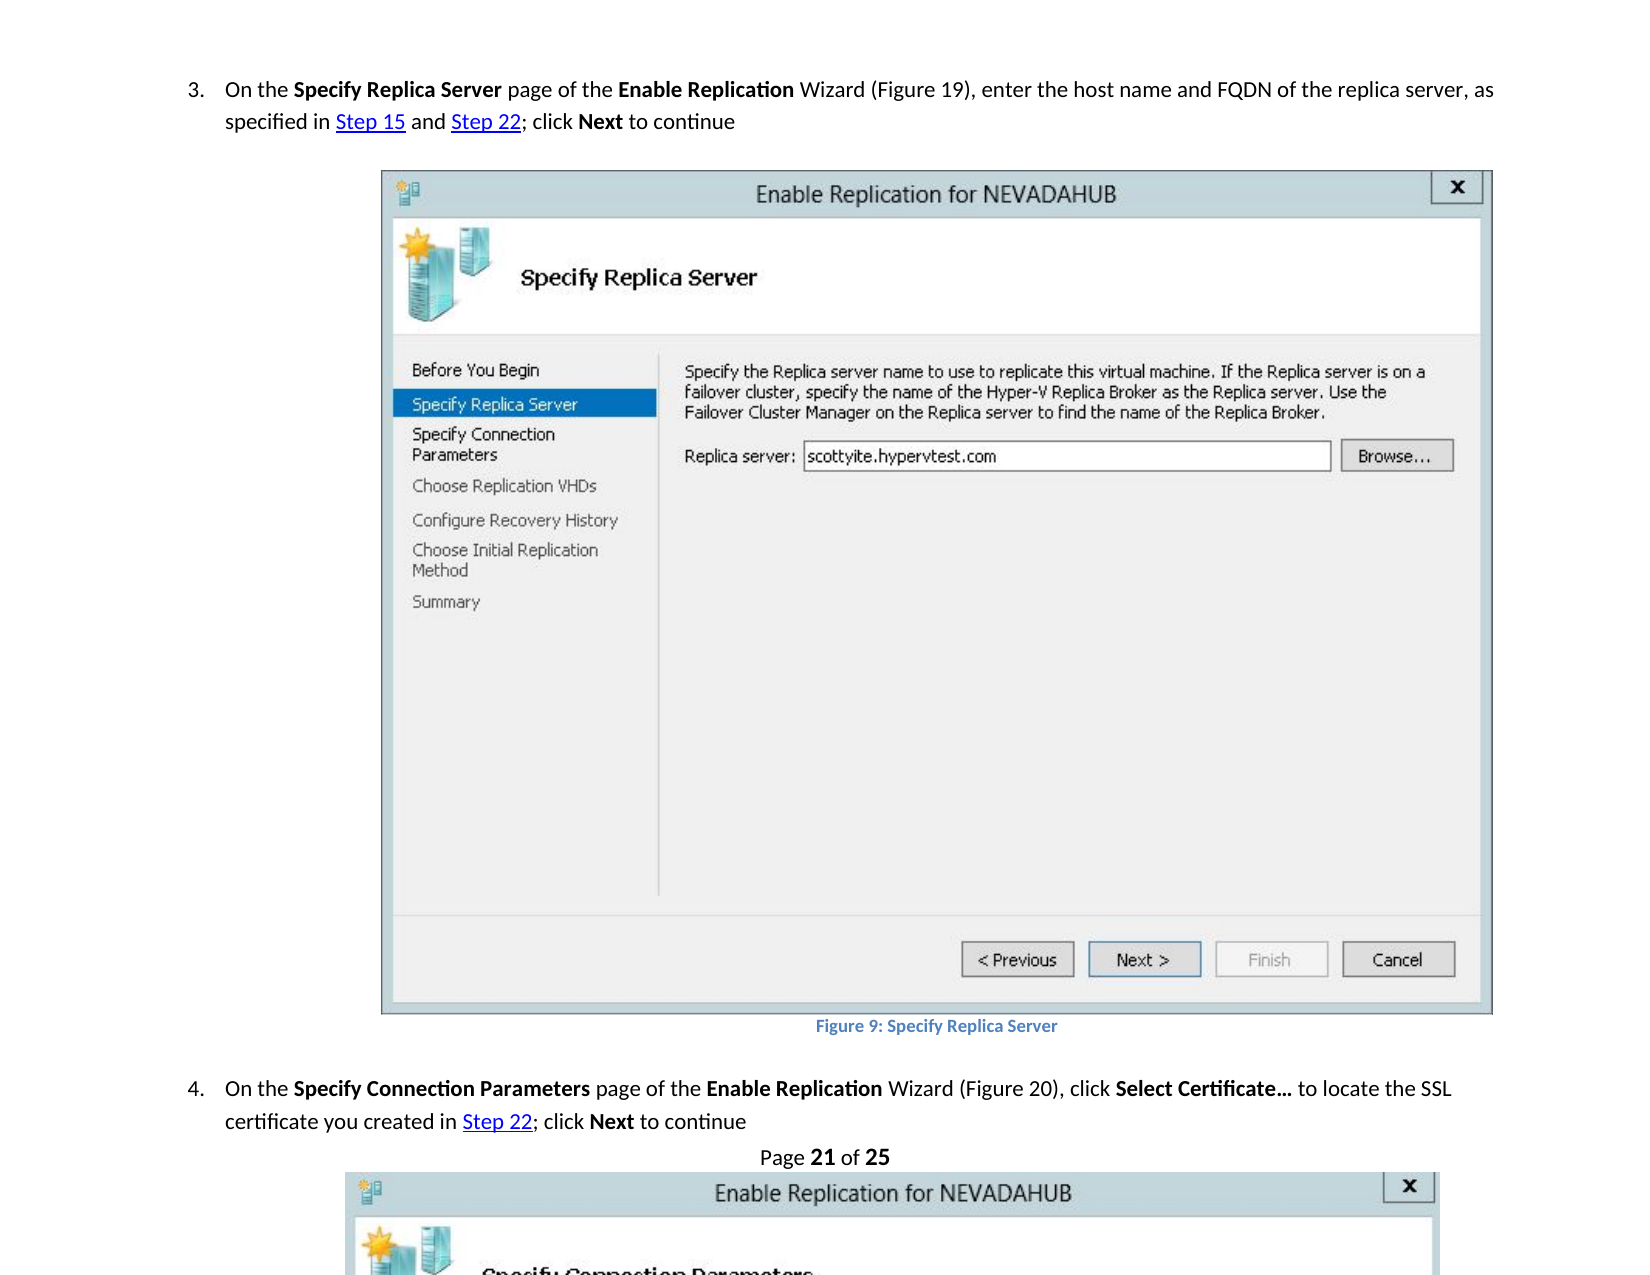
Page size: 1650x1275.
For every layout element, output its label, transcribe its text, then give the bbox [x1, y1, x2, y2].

picture [345, 1172, 1440, 1275]
picture [381, 170, 1493, 1014]
